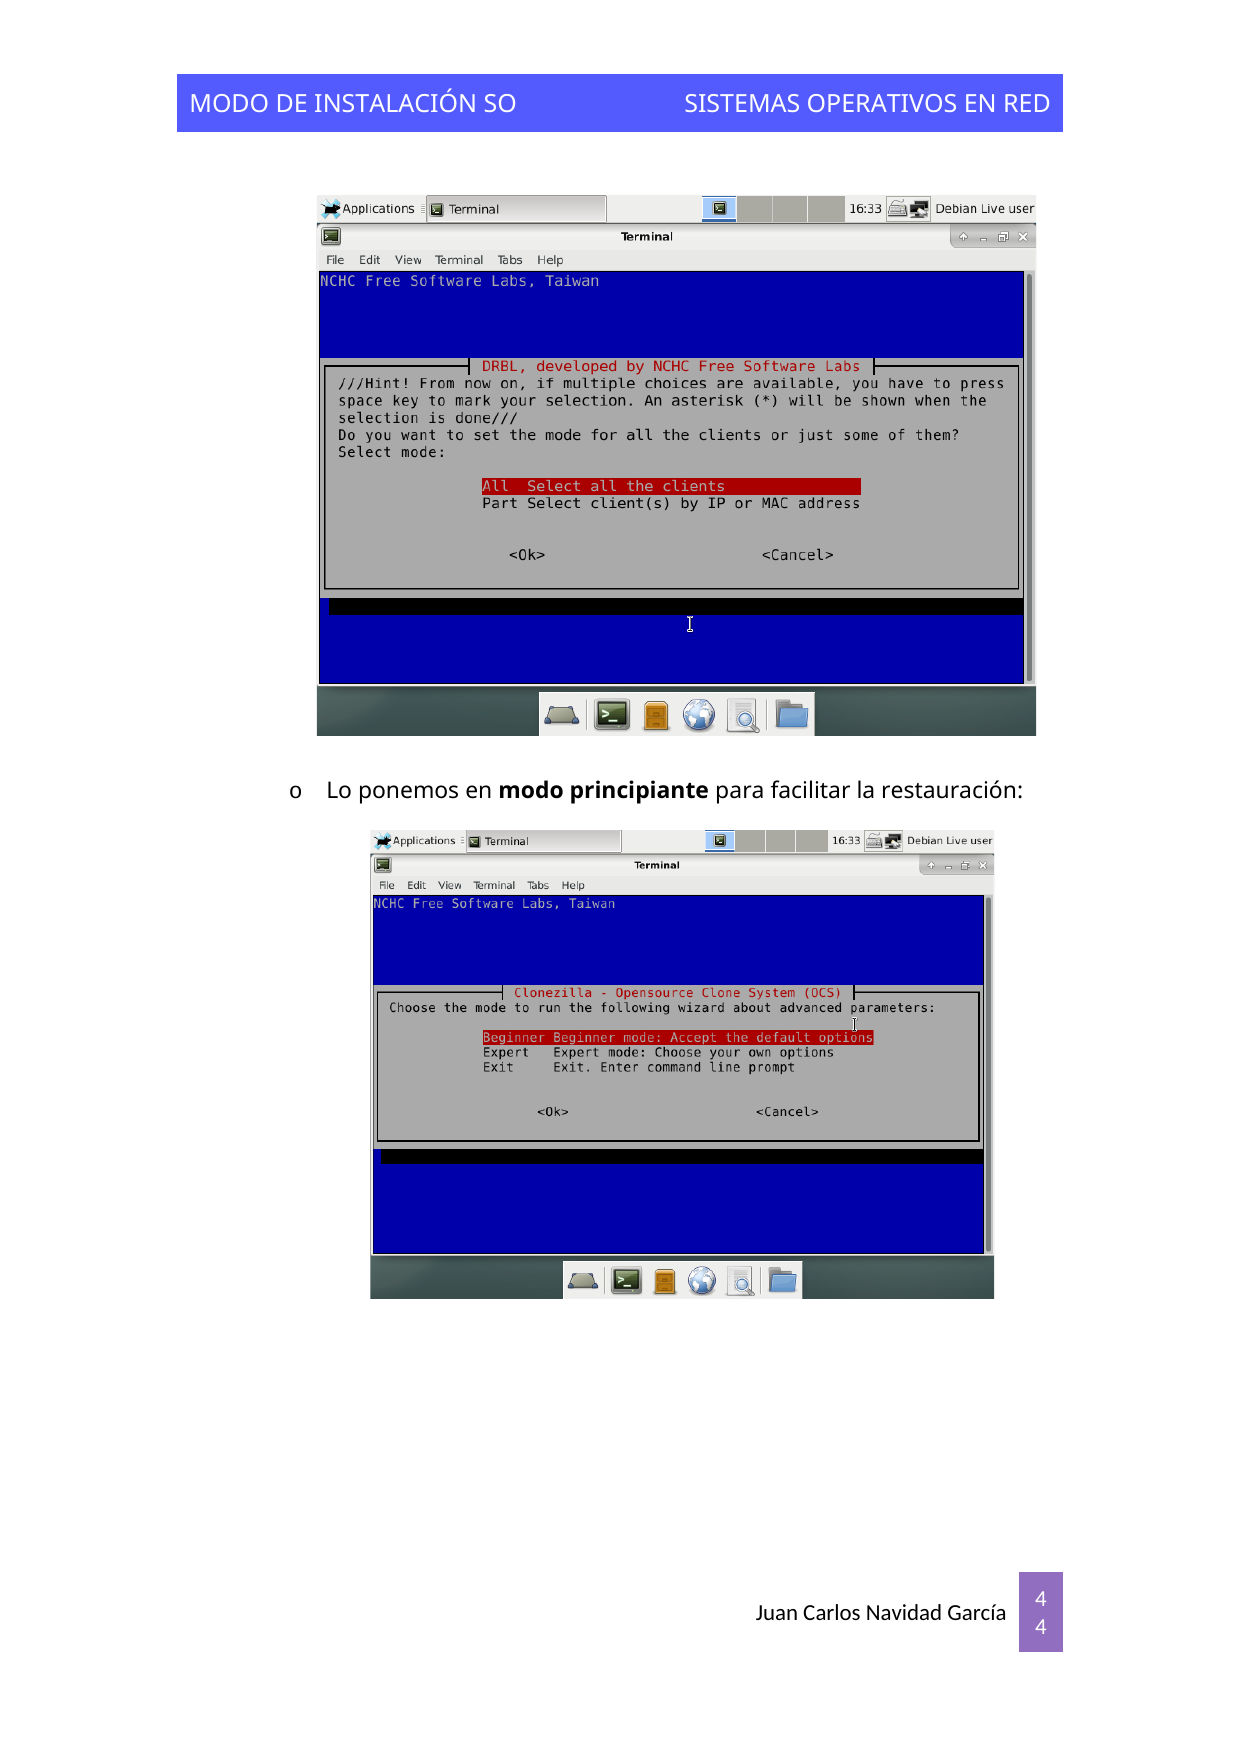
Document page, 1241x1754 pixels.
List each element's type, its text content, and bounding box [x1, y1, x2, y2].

picture [316, 195, 1037, 736]
list Lo ponemos en modo principiante para facilitar la restauración: [288, 774, 1063, 805]
picture [370, 830, 995, 1299]
